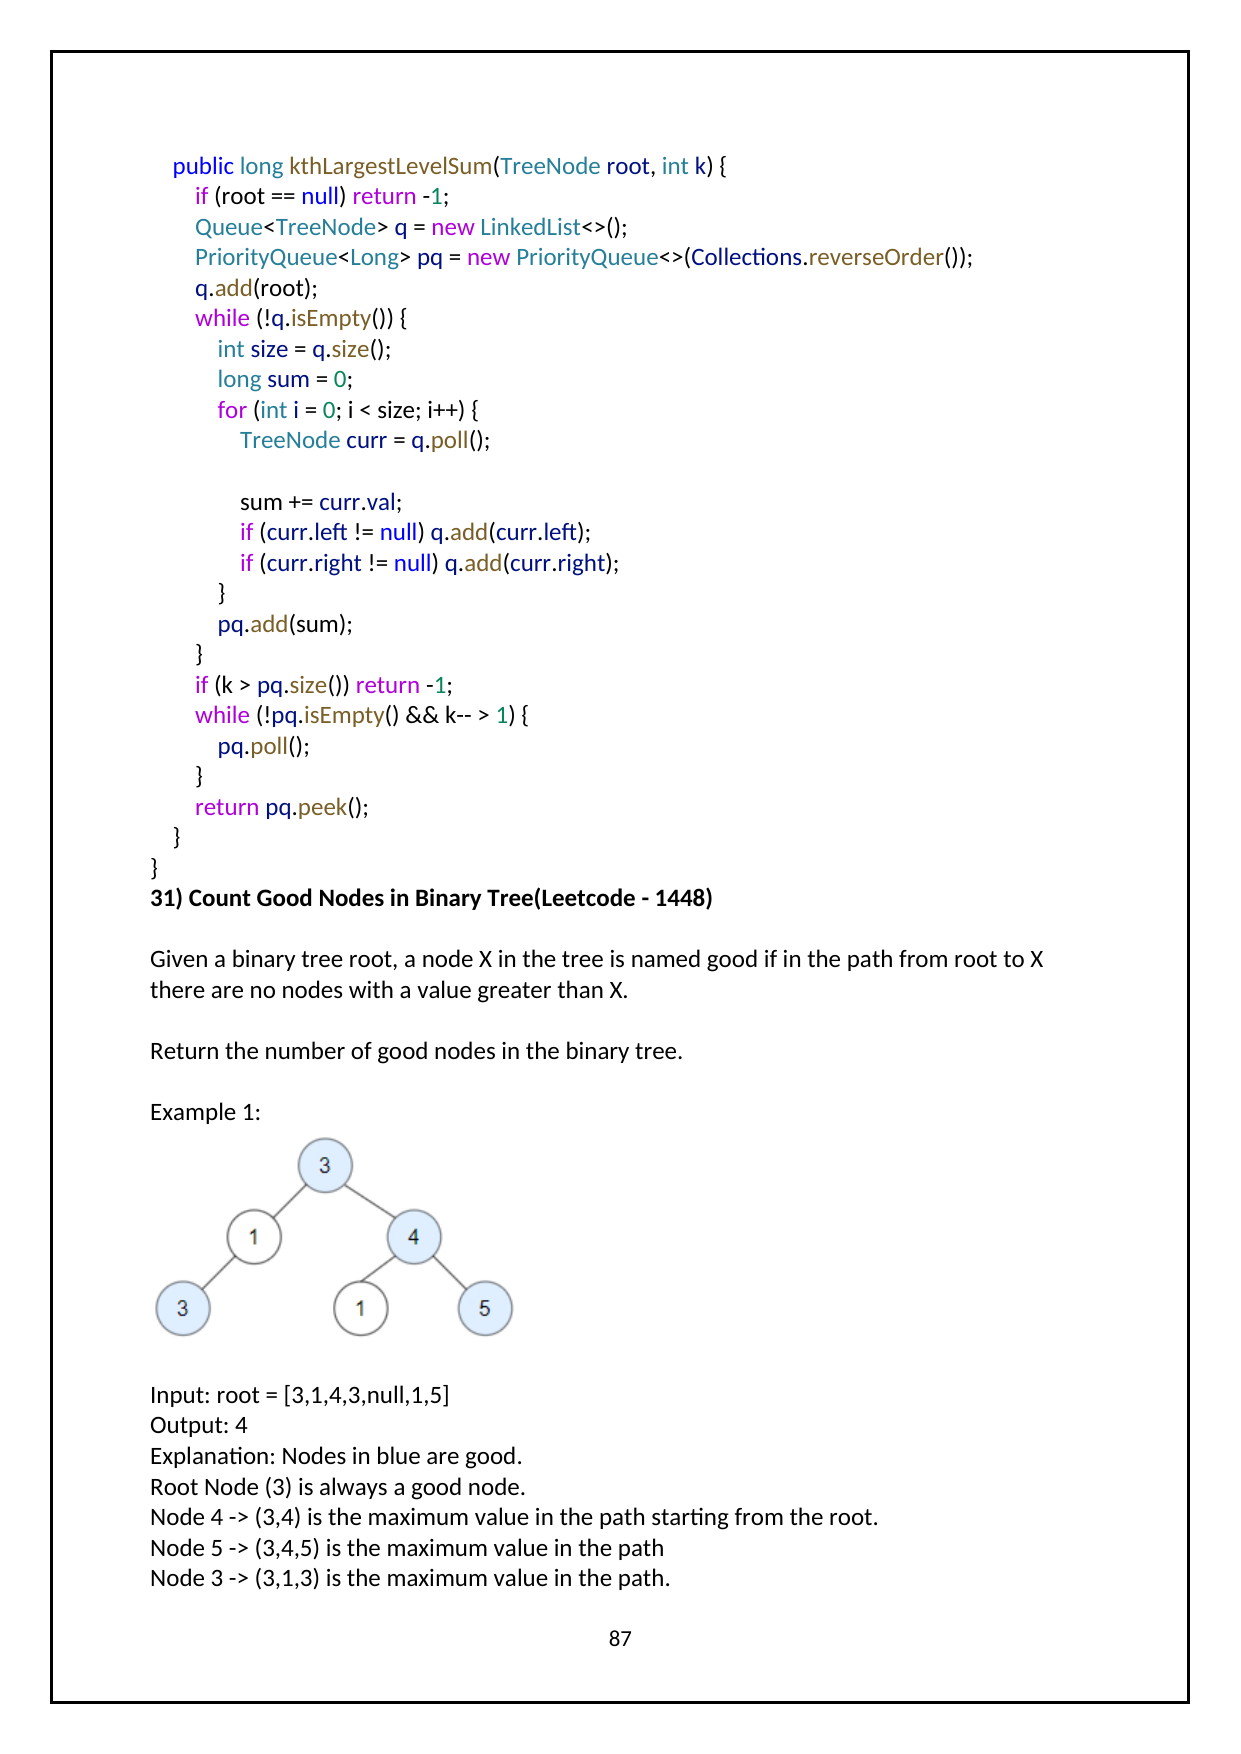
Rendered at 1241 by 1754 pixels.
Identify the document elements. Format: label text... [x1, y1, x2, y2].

text Return the number of good nodes in the binary tree. [150, 1035, 1090, 1066]
picture [150, 1126, 523, 1349]
text return pq.peek(); [150, 791, 1090, 821]
text if (root == null) return -1; [150, 181, 1090, 211]
text TreeNode curr = q.poll(); [150, 425, 1090, 455]
text while (!pq.isEmpty() && k-- > 1) { [150, 699, 1090, 730]
text Node 5 -> (3,4,5) is the maximum value in the path [150, 1532, 1090, 1562]
text long sum = 0; [150, 364, 1090, 394]
text if (curr.right != null) q.add(curr.right); [150, 547, 1090, 577]
text pq.poll(); [150, 730, 1090, 760]
text } [150, 852, 1090, 882]
text public long kthLargestLevelSum(TreeNode root, int k) { [150, 150, 1090, 181]
text if (curr.left != null) q.add(curr.left); [150, 516, 1090, 547]
text Node 3 -> (3,1,3) is the maximum value in the path. [150, 1562, 1090, 1593]
text Root Node (3) is always a good node. [150, 1471, 1090, 1501]
text } [150, 760, 1090, 791]
text PriorityQueue<Long> pq = new PriorityQueue<>(Collections.reverseOrder()); [150, 242, 1090, 272]
text pq.add(sum); [150, 608, 1090, 638]
text } [150, 577, 1090, 608]
text Example 1: [150, 1096, 1090, 1127]
text while (!q.isEmpty()) { [150, 303, 1090, 333]
text Node 4 -> (3,4) is the maximum value in the path starting from the root. [150, 1501, 1090, 1532]
text } [150, 821, 1090, 852]
text int size = q.size(); [150, 333, 1090, 364]
text q.add(root); [150, 272, 1090, 303]
text if (k > pq.size()) return -1; [150, 669, 1090, 699]
text } [150, 638, 1090, 669]
text sum += curr.val; [150, 486, 1090, 516]
text Output: 4 [150, 1410, 1090, 1440]
text Explanation: Nodes in blue are good. [150, 1440, 1090, 1471]
text for (int i = 0; i < size; i++) { [150, 394, 1090, 425]
text Queue<TreeNode> q = new LinkedList<>(); [150, 211, 1090, 242]
text Input: root = [3,1,4,3,null,1,5] [150, 1379, 1090, 1410]
text Given a binary tree root, a node X in the tree is named good if in the path from root to X there are no nodes with a value greater than X. [150, 943, 1090, 1004]
text 31) Count Good Nodes in Binary Tree(Leetcode - 1448) [150, 882, 1090, 913]
